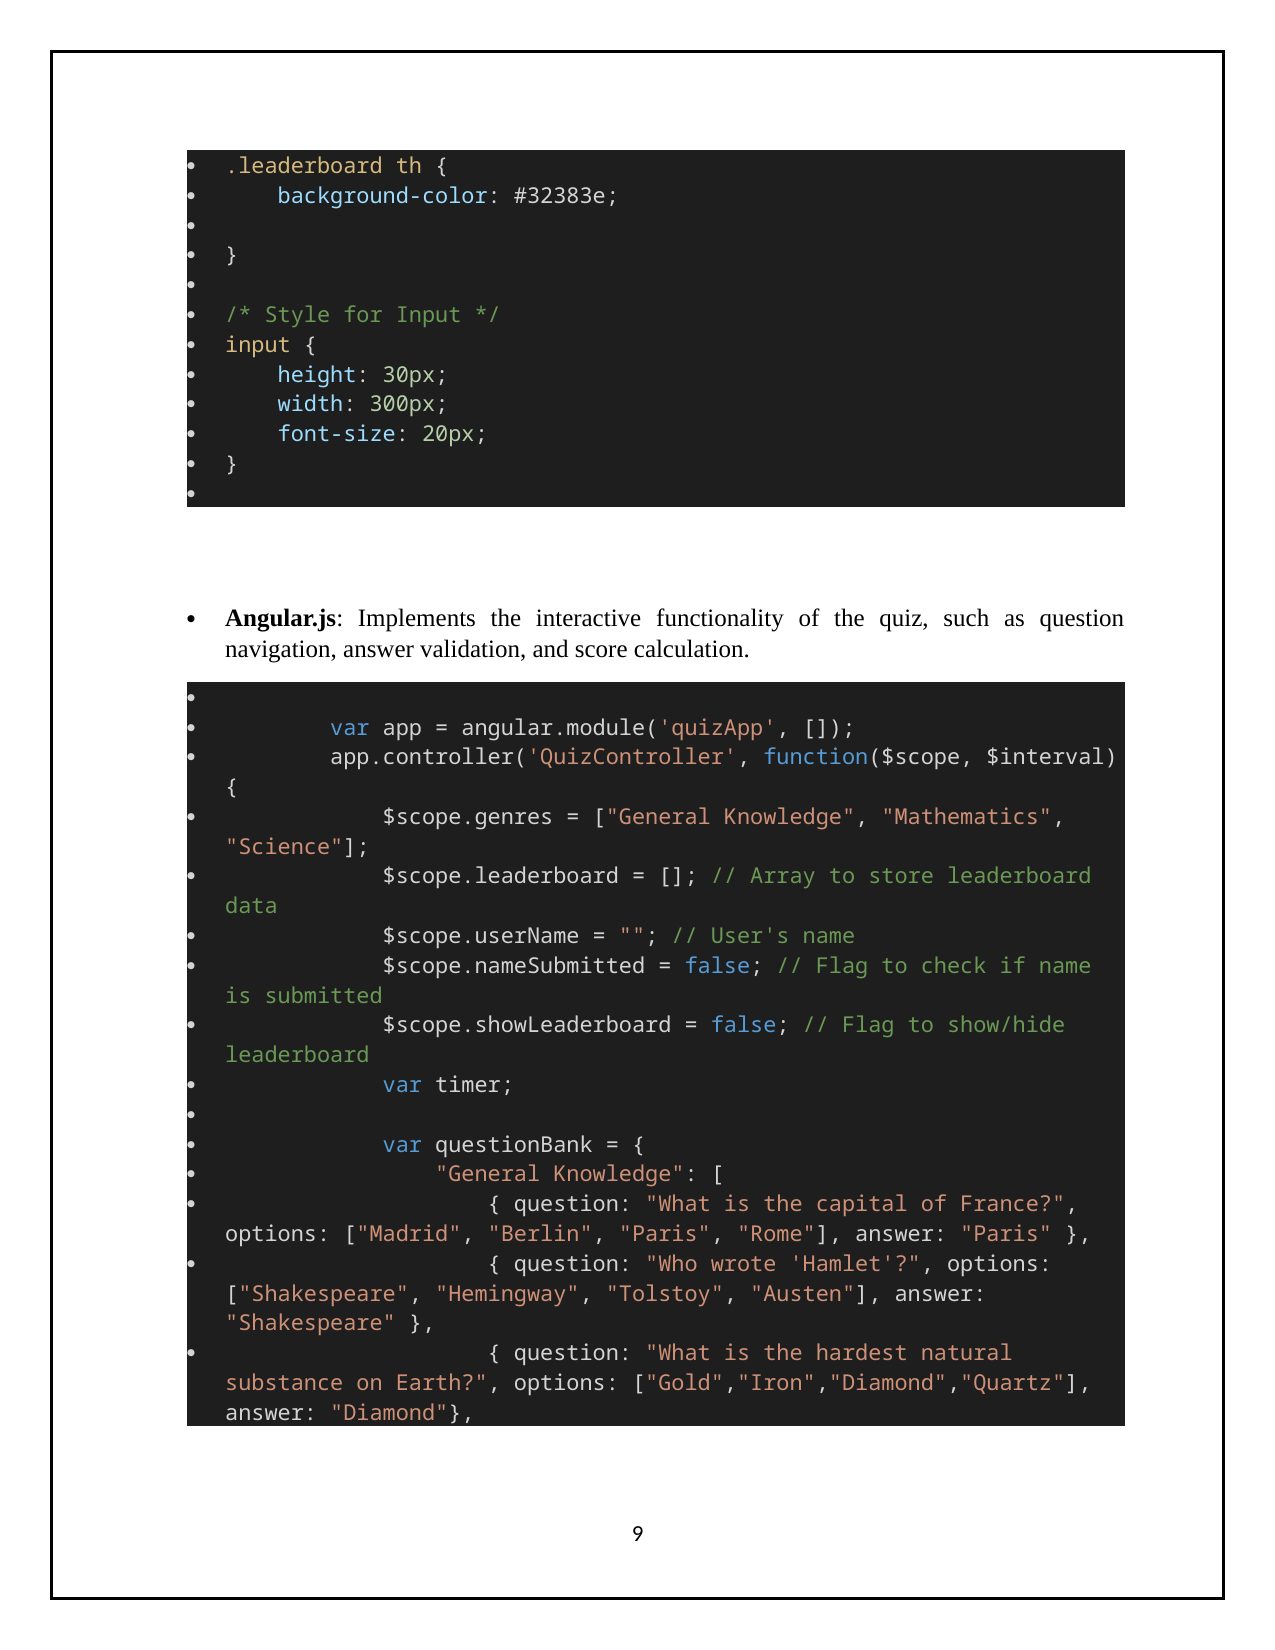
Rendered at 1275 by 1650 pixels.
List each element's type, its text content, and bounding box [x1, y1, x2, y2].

list { question: "Who wrote 'Hamlet'?", options: ["Shakespeare", "Hemingway", "Tolstoy", "Austen"], answer: "Shakespeare" }, [187, 1248, 1125, 1337]
list height: 30px; [187, 358, 1125, 388]
list font-size: 20px; [187, 418, 1125, 448]
list $scope.leaderboard = []; // Array to store leaderboard data [187, 860, 1125, 920]
list $scope.nameSubmitted = false; // Flag to check if name is submitted [187, 950, 1125, 1009]
list } [187, 239, 1125, 269]
list input { [187, 329, 1125, 358]
list app.controller('QuizController', function($scope, $interval) { [187, 741, 1125, 801]
list width: 300px; [187, 388, 1125, 418]
list { question: "What is the hardest natural substance on Earth?", options: ["Gold","Iron","Diamond","Quartz"], answer: "Diamond"}, [187, 1337, 1125, 1426]
list /* Style for Input */ [187, 299, 1125, 329]
list "General Knowledge": [ [187, 1158, 1125, 1188]
list } [187, 448, 1125, 478]
list $scope.genres = ["General Knowledge", "Mathematics", "Science"]; [187, 801, 1125, 860]
list background-color: #32383e; [187, 180, 1125, 209]
list .leaderboard th { [187, 150, 1125, 180]
list $scope.showLeaderboard = false; // Flag to show/hide leaderboard [187, 1009, 1125, 1069]
list Angular.js: Implements the interactive functionality of the quiz, such as question navigation, answer validation, and score calculation. [187, 603, 1125, 663]
list var app = angular.module('quizApp', []); [187, 711, 1125, 741]
list var timer; [187, 1069, 1125, 1099]
list var questionBank = { [187, 1128, 1125, 1158]
list $scope.userName = ""; // User's name [187, 920, 1125, 950]
list { question: "What is the capital of France?", options: ["Madrid", "Berlin", "Paris", "Rome"], answer: "Paris" }, [187, 1188, 1125, 1248]
